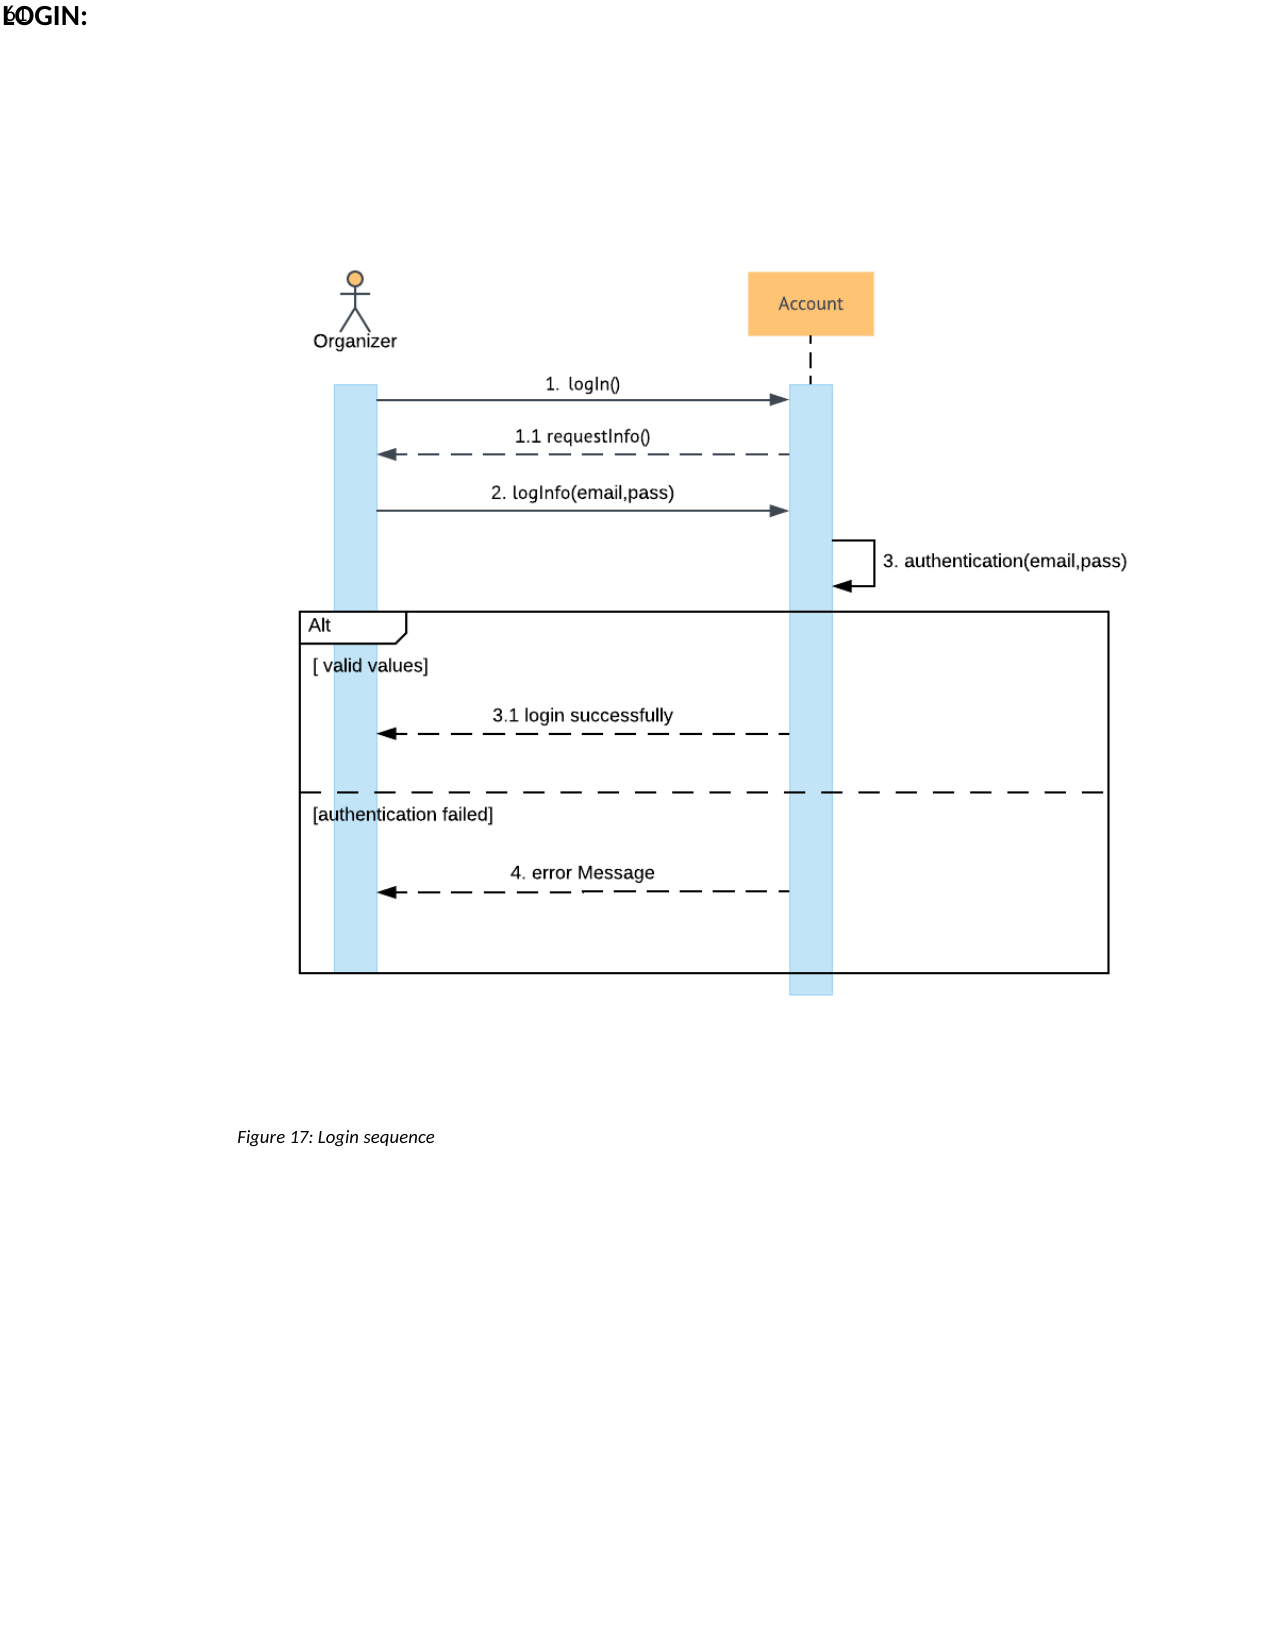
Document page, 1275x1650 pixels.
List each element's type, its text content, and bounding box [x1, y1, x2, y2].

text Figure 17: Login sequence [237, 1126, 1198, 1148]
picture [237, 212, 1183, 1054]
